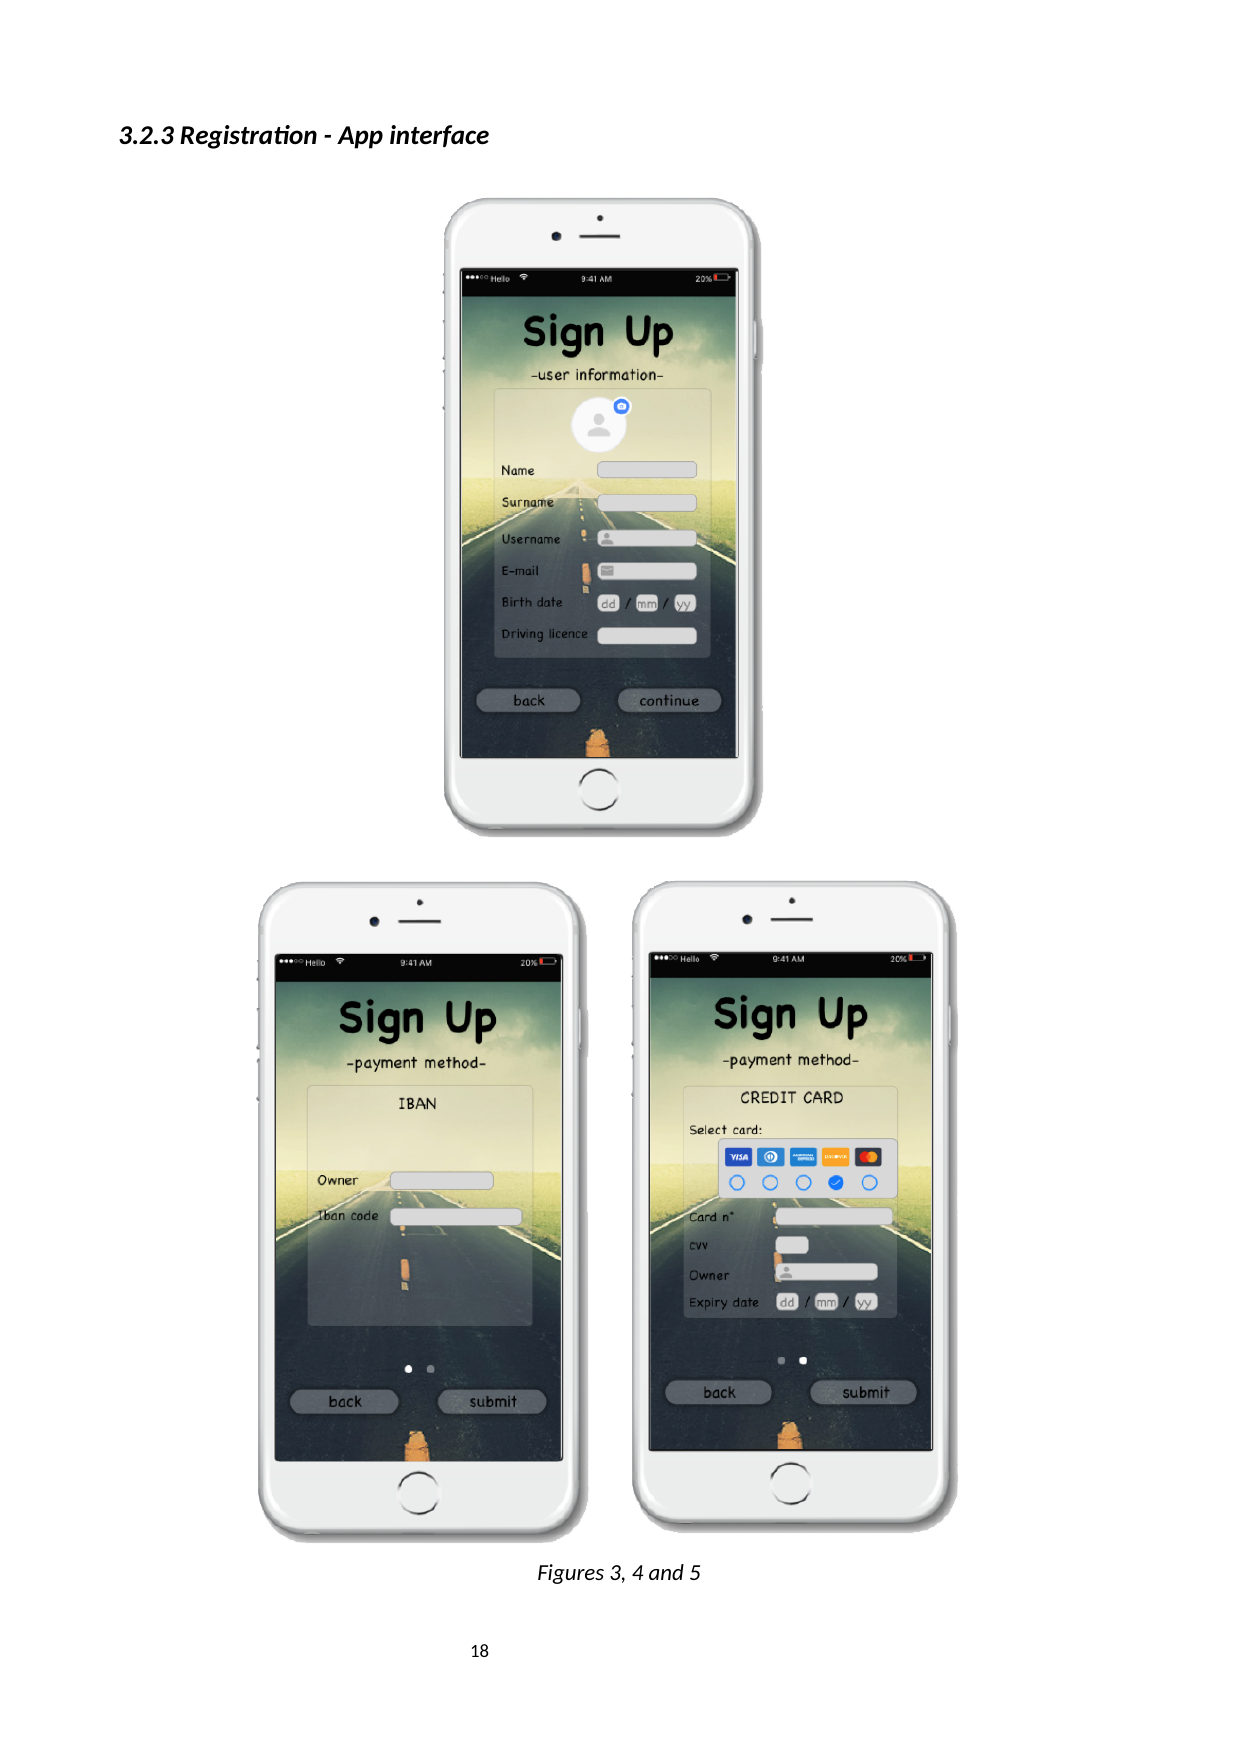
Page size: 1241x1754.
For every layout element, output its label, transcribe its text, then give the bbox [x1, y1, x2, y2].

picture [239, 178, 1001, 1559]
text Figures 3, 4 and 5 [118, 1558, 1122, 1586]
subtitle 3.2.3 Registration - App interface [118, 118, 1122, 151]
